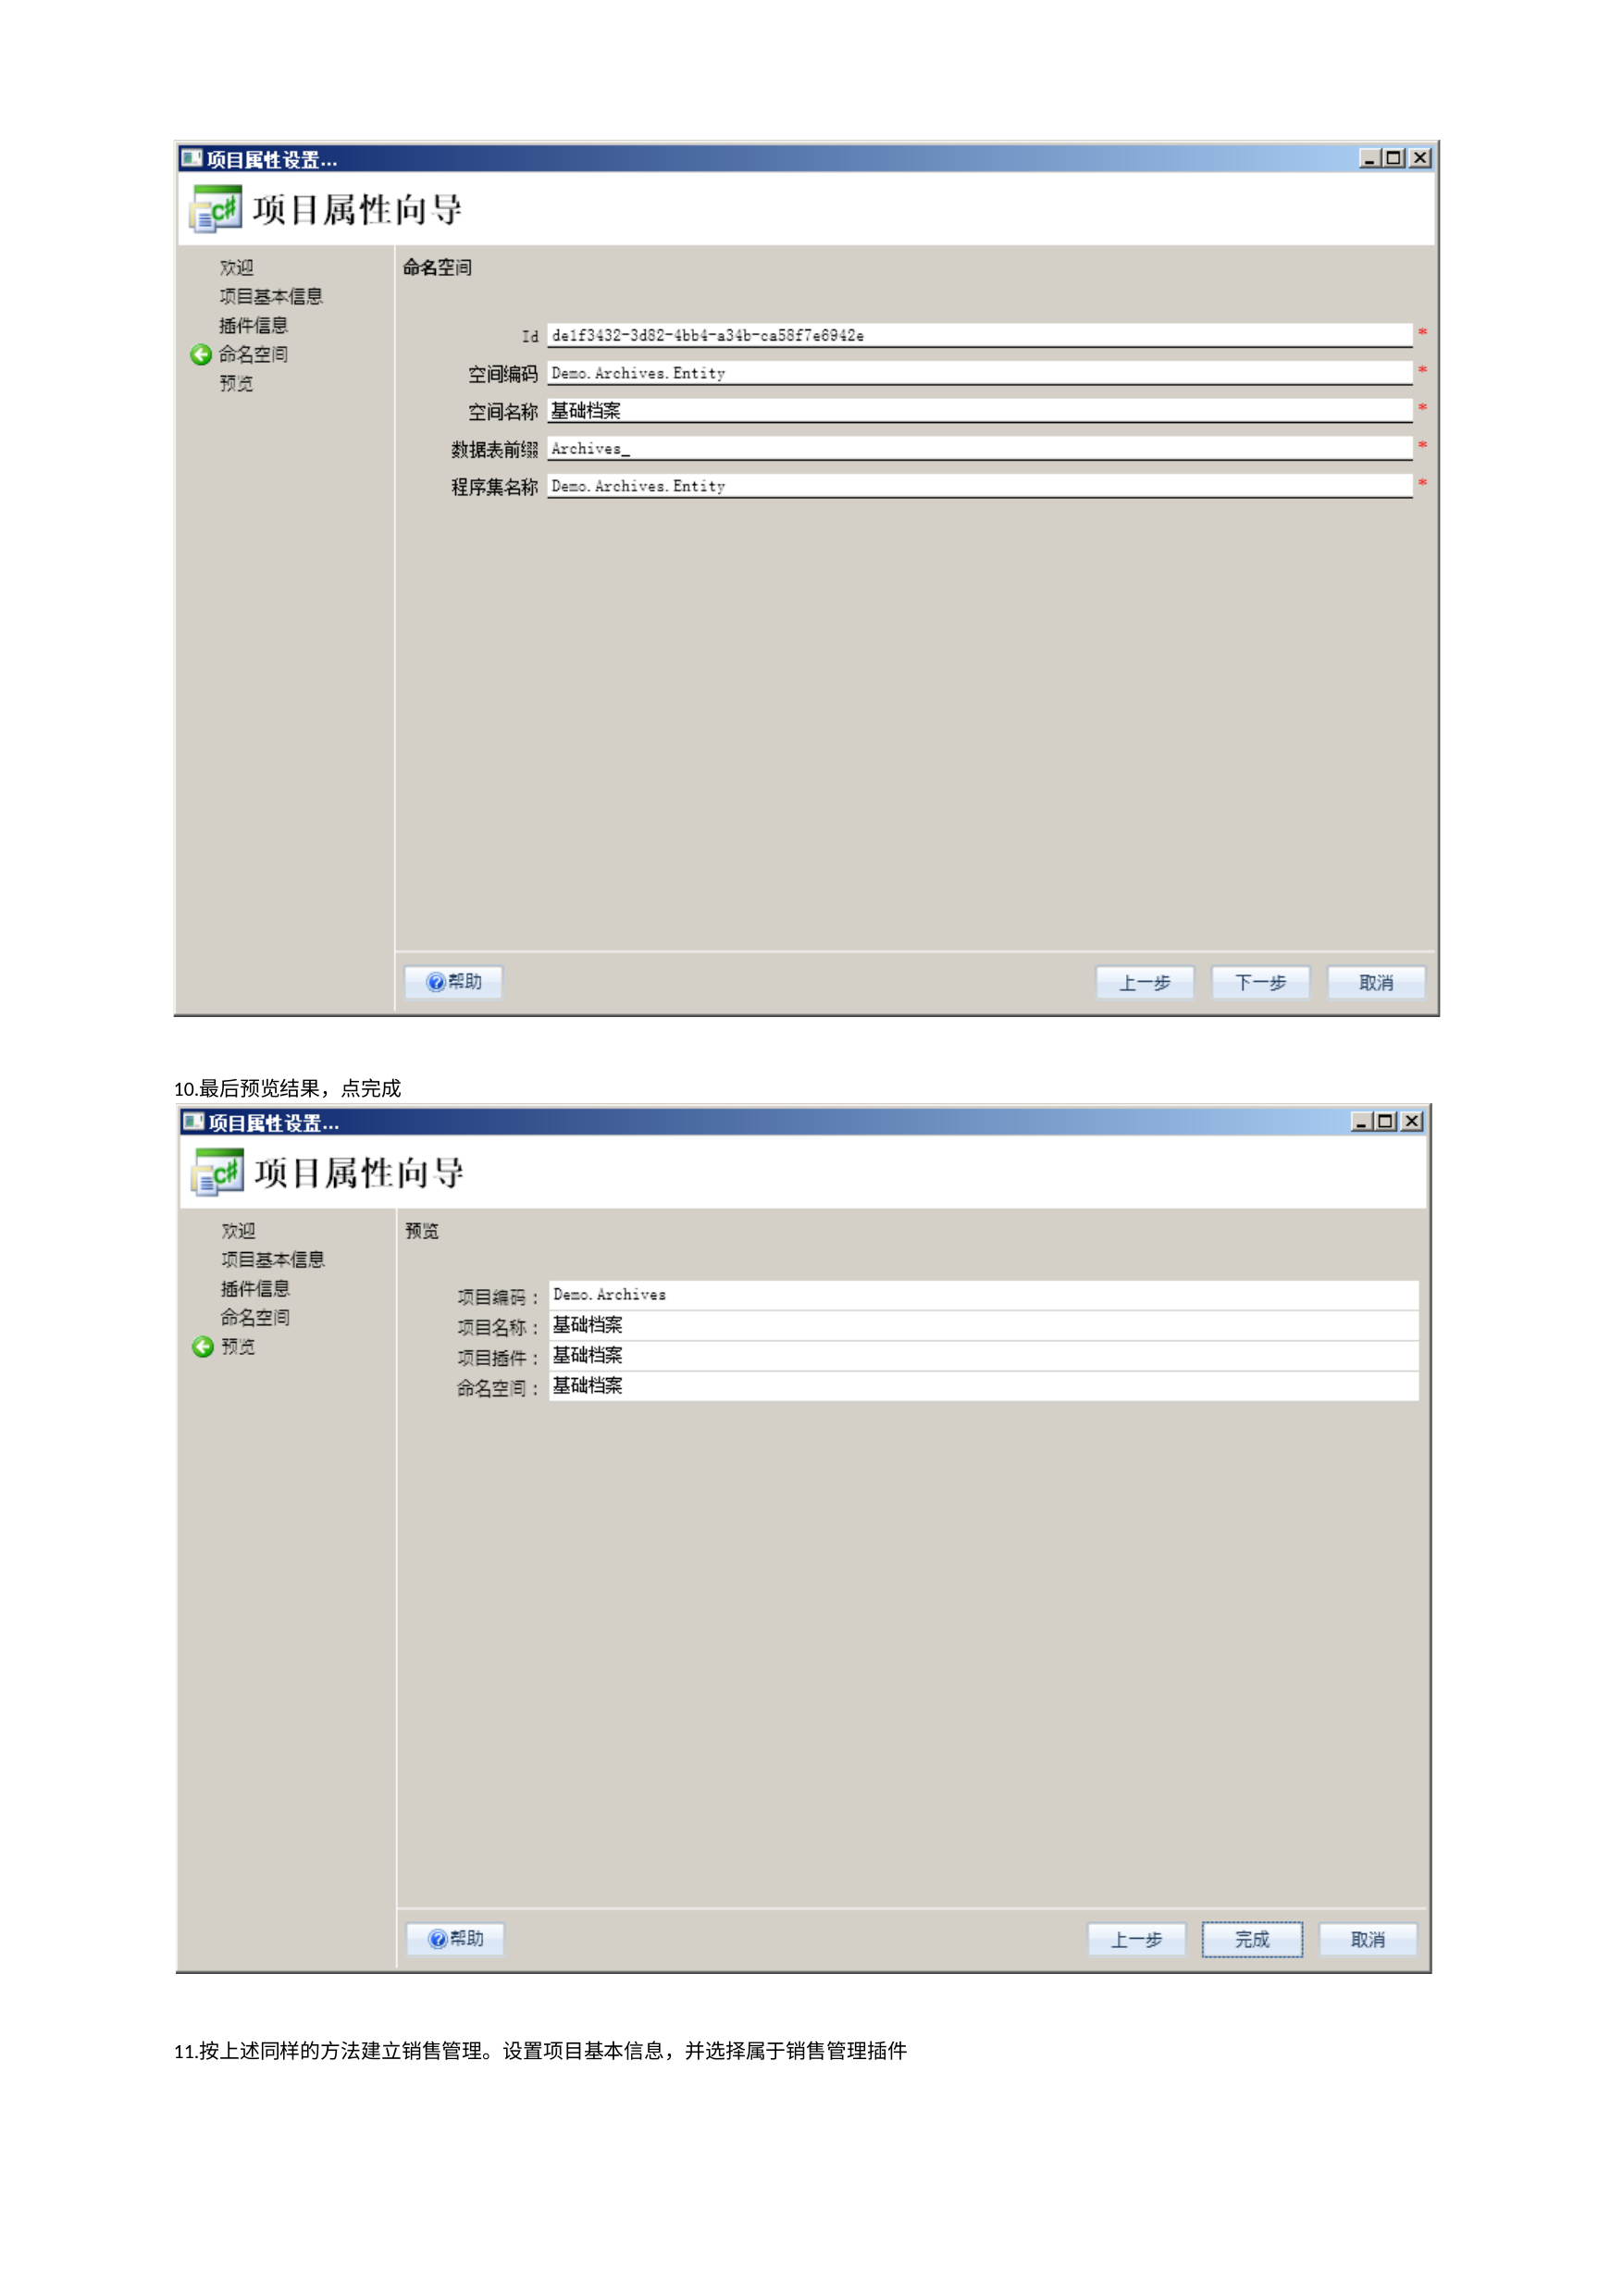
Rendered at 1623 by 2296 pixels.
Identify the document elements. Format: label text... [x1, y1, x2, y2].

picture [173, 140, 1441, 1017]
text 11.按上述同样的方法建立销售管理。设置项目基本信息，并选择属于销售管理插件 [173, 2035, 1449, 2065]
picture [176, 1103, 1432, 1974]
text 10.最后预览结果，点完成 [173, 1073, 1449, 1102]
